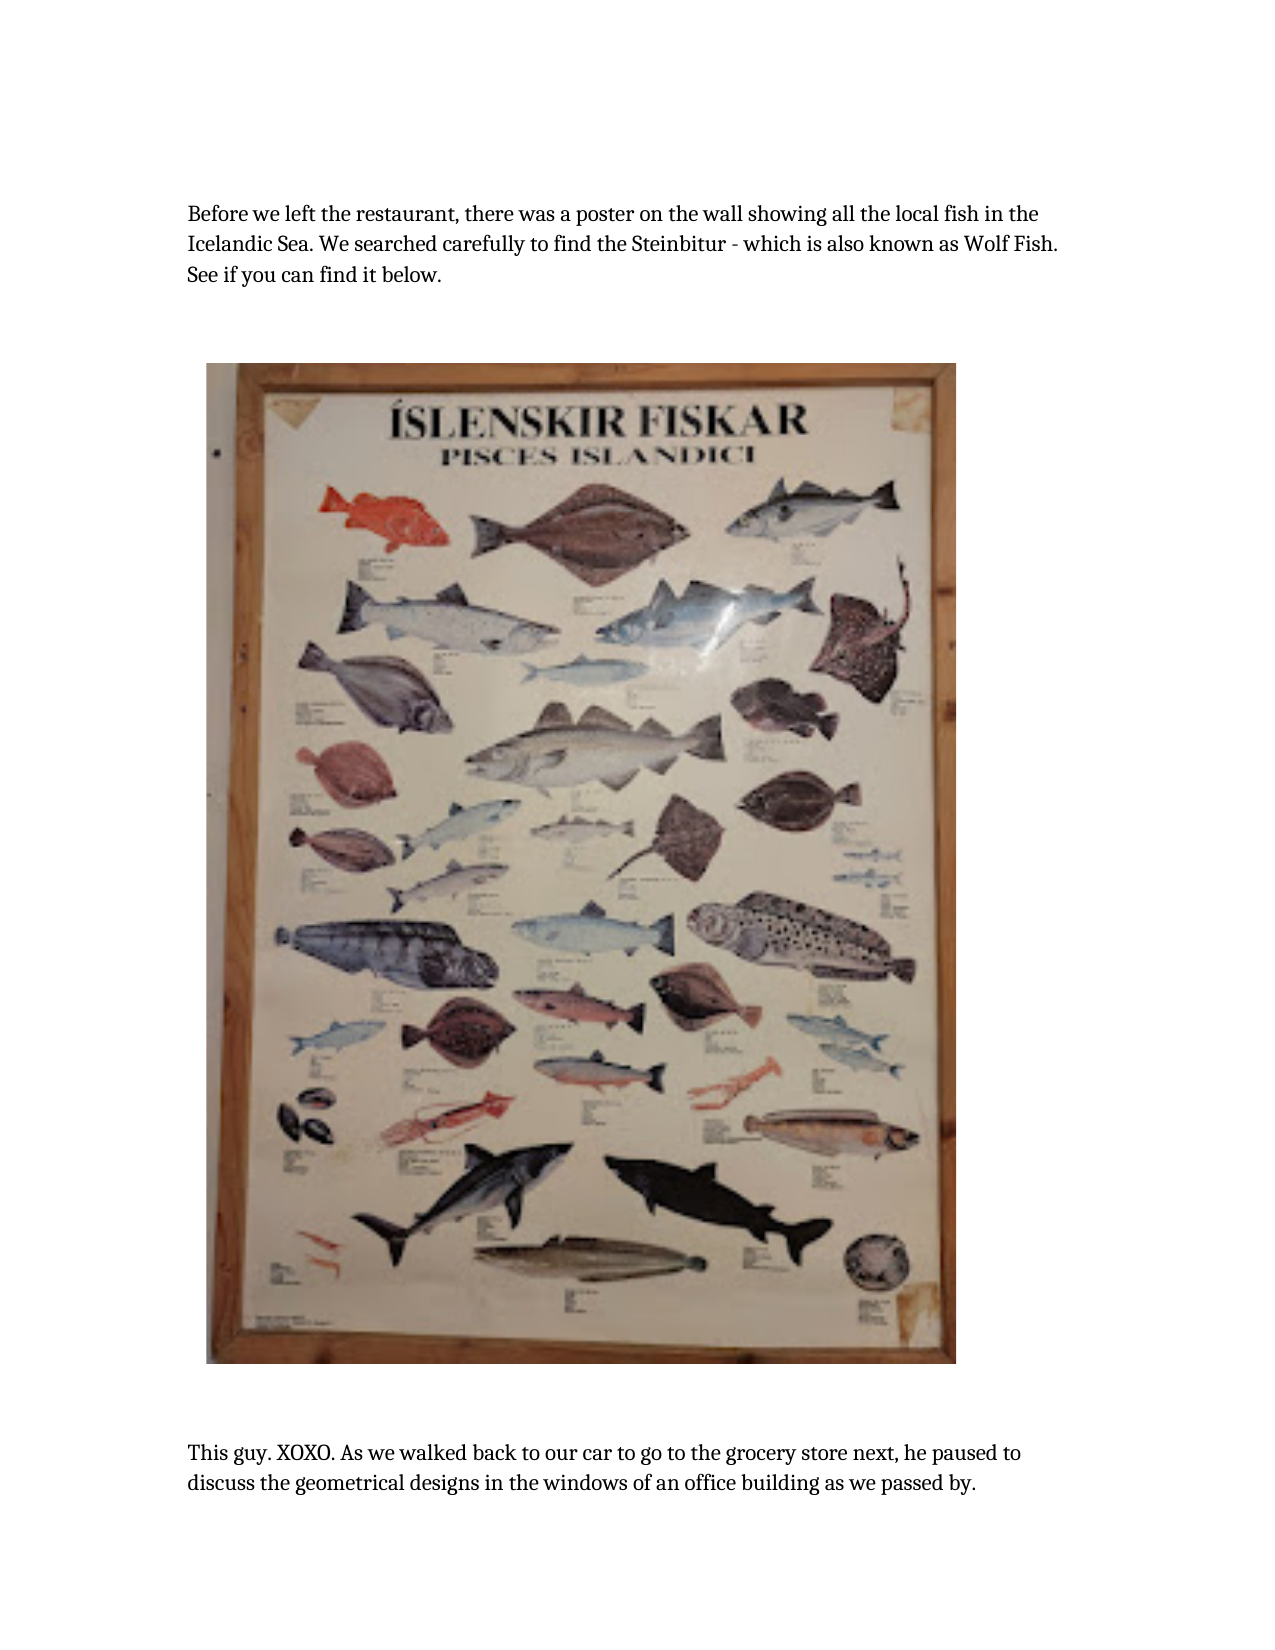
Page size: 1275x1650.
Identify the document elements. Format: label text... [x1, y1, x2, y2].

picture [206, 363, 957, 1364]
text Before we left the restaurant, there was a poster on the wall showing all the local fish in the Icelandic Sea. We searched carefully to find the Steinbitur - which is also known as Wolf Fish. See if you can find it below. [187, 201, 1087, 288]
text This guy. XOXO. As we walked back to our car to go to the grocery store next, he paused to discuss the geometrical designs in the windows of an office building as we passed by. [187, 1439, 1087, 1496]
